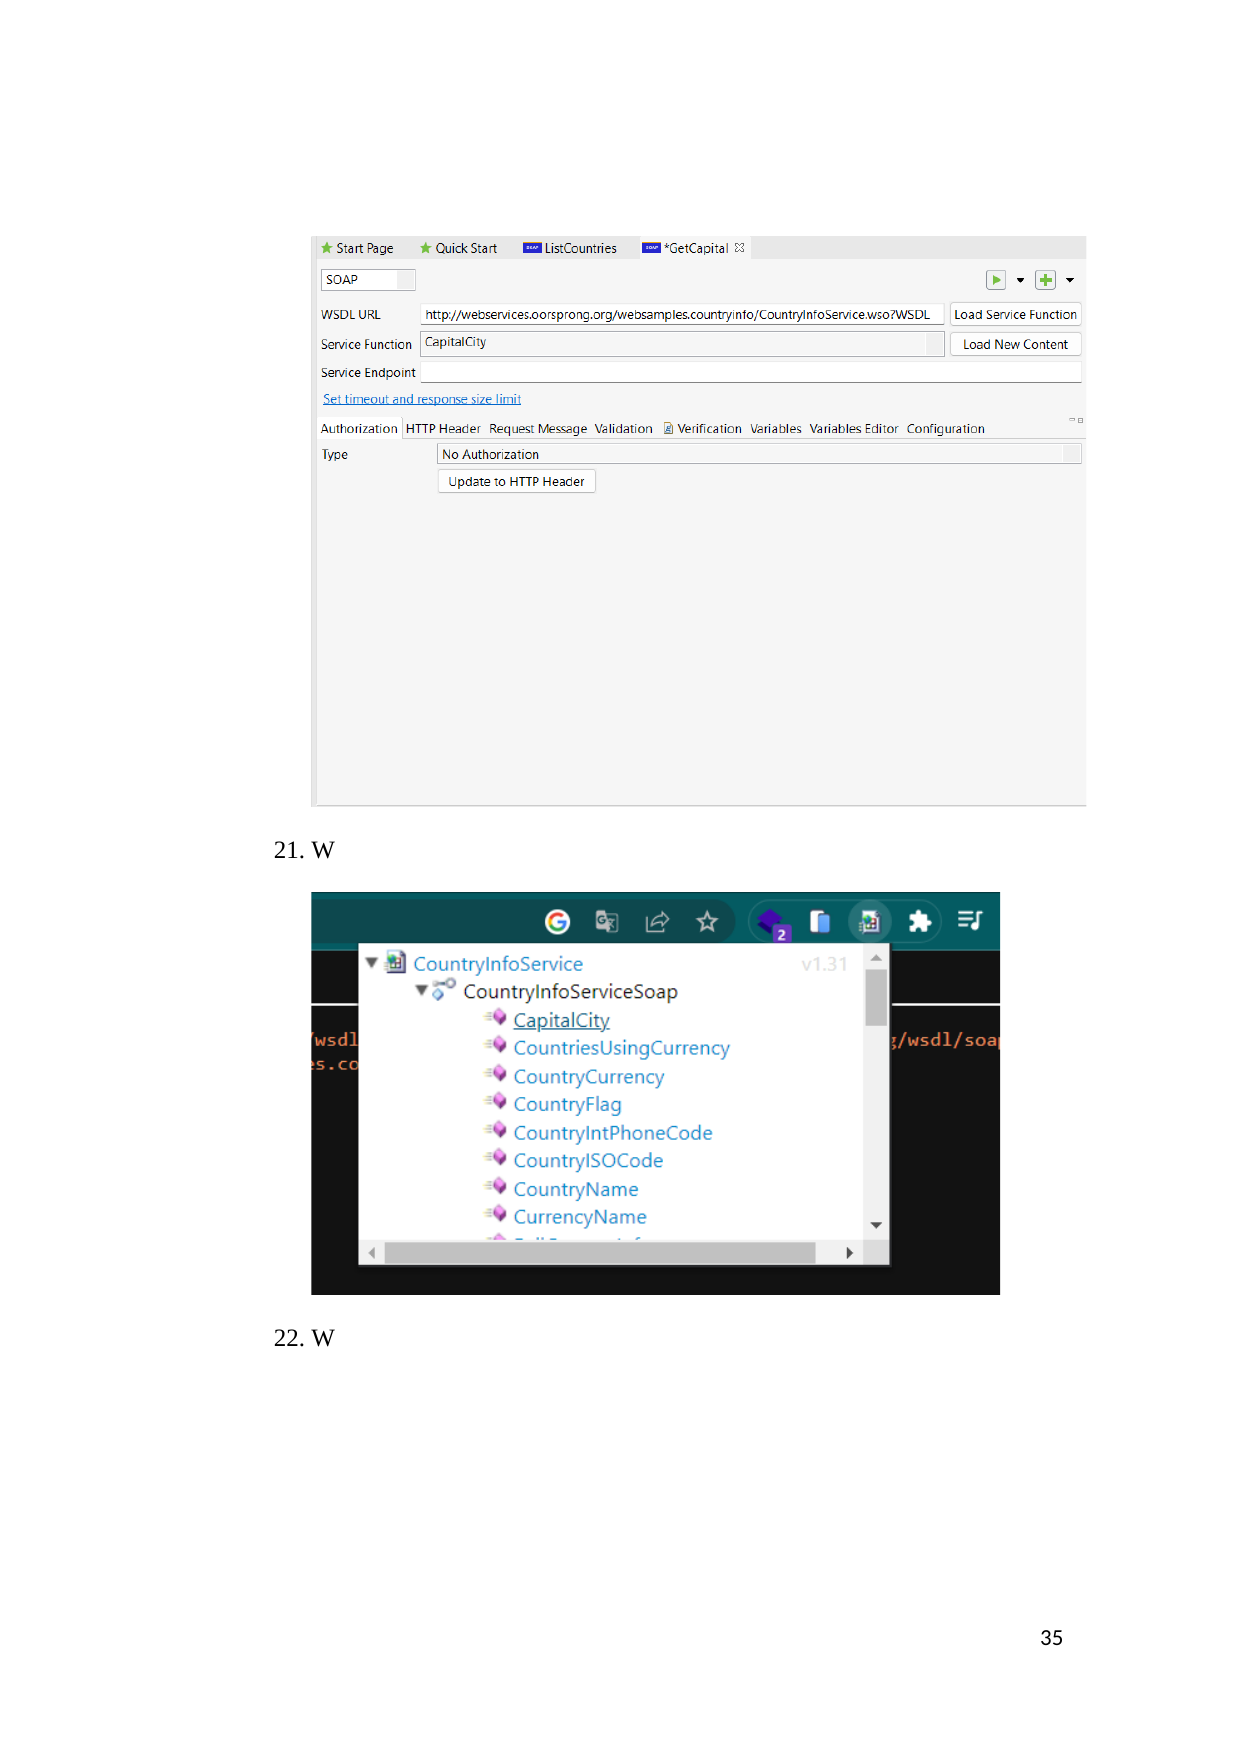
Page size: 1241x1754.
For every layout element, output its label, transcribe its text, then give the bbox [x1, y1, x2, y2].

picture [311, 892, 1001, 1295]
picture [311, 236, 1087, 807]
list W [274, 1323, 1063, 1352]
list W [274, 835, 1063, 863]
